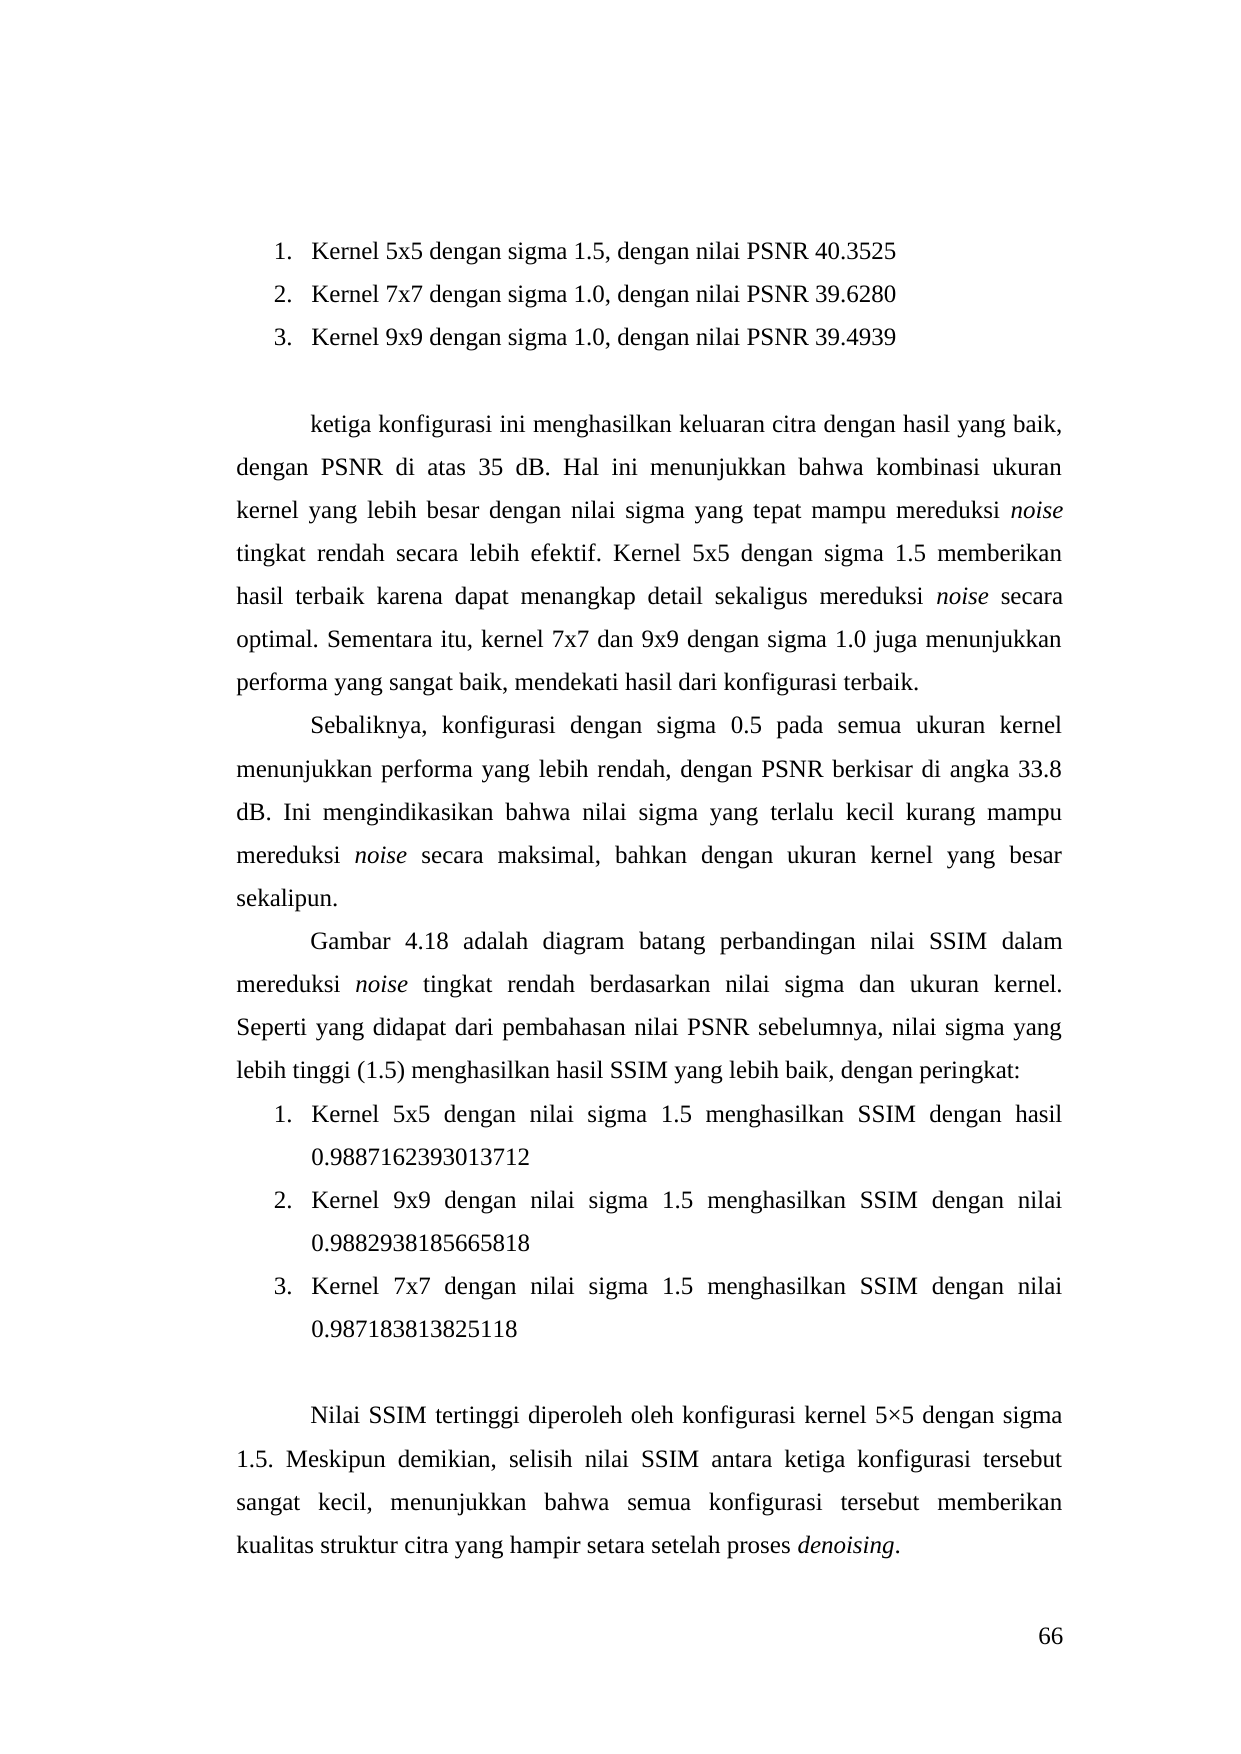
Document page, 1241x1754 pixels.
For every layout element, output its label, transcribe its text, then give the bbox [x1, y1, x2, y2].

list Kernel 9x9 dengan nilai sigma 1.5 menghasilkan SSIM dengan nilai 0.9882938185665818 [274, 1185, 1063, 1257]
list Kernel 7x7 dengan nilai sigma 1.5 menghasilkan SSIM dengan nilai 0.987183813825118 [274, 1271, 1063, 1343]
text Sebaliknya, konfigurasi dengan sigma 0.5 pada semua ukuran kernel menunjukkan performa yang lebih rendah, dengan PSNR berkisar di angka 33.8 dB. Ini mengindikasikan bahwa nilai sigma yang terlalu kecil kurang mampu mereduksi noise secara maksimal, bahkan dengan ukuran kernel yang besar sekalipun. [236, 711, 1063, 912]
list Kernel 5x5 dengan sigma 1.5, dengan nilai PSNR 40.3525 [274, 236, 1063, 265]
text ketiga konfigurasi ini menghasilkan keluaran citra dengan hasil yang baik, dengan PSNR di atas 35 dB. Hal ini menunjukkan bahwa kombinasi ukuran kernel yang lebih besar dengan nilai sigma yang tepat mampu mereduksi noise tingkat rendah secara lebih efektif. Kernel 5x5 dengan sigma 1.5 memberikan hasil terbaik karena dapat menangkap detail sekaligus mereduksi noise secara optimal. Sementara itu, kernel 7x7 dan 9x9 dengan sigma 1.0 juga menunjukkan performa yang sangat baik, mendekati hasil dari konfigurasi terbaik. [236, 409, 1063, 696]
text Nilai SSIM tertinggi diperoleh oleh konfigurasi kernel 5×5 dengan sigma 1.5. Meskipun demikian, selisih nilai SSIM antara ketiga konfigurasi tersebut sangat kecil, menunjukkan bahwa semua konfigurasi tersebut memberikan kualitas struktur citra yang hampir setara setelah proses denoising. [236, 1401, 1063, 1559]
list Kernel 7x7 dengan sigma 1.0, dengan nilai PSNR 39.6280 [274, 279, 1063, 308]
text Gambar 4.18 adalah diagram batang perbandingan nilai SSIM dalam mereduksi noise tingkat rendah berdasarkan nilai sigma dan ukuran kernel. Seperti yang didapat dari pembahasan nilai PSNR sebelumnya, nilai sigma yang lebih tinggi (1.5) menghasilkan hasil SSIM yang lebih baik, dengan peringkat: [236, 926, 1063, 1084]
list Kernel 5x5 dengan nilai sigma 1.5 menghasilkan SSIM dengan hasil 0.9887162393013712 [274, 1099, 1063, 1171]
list Kernel 9x9 dengan sigma 1.0, dengan nilai PSNR 39.4939 [274, 322, 1063, 351]
